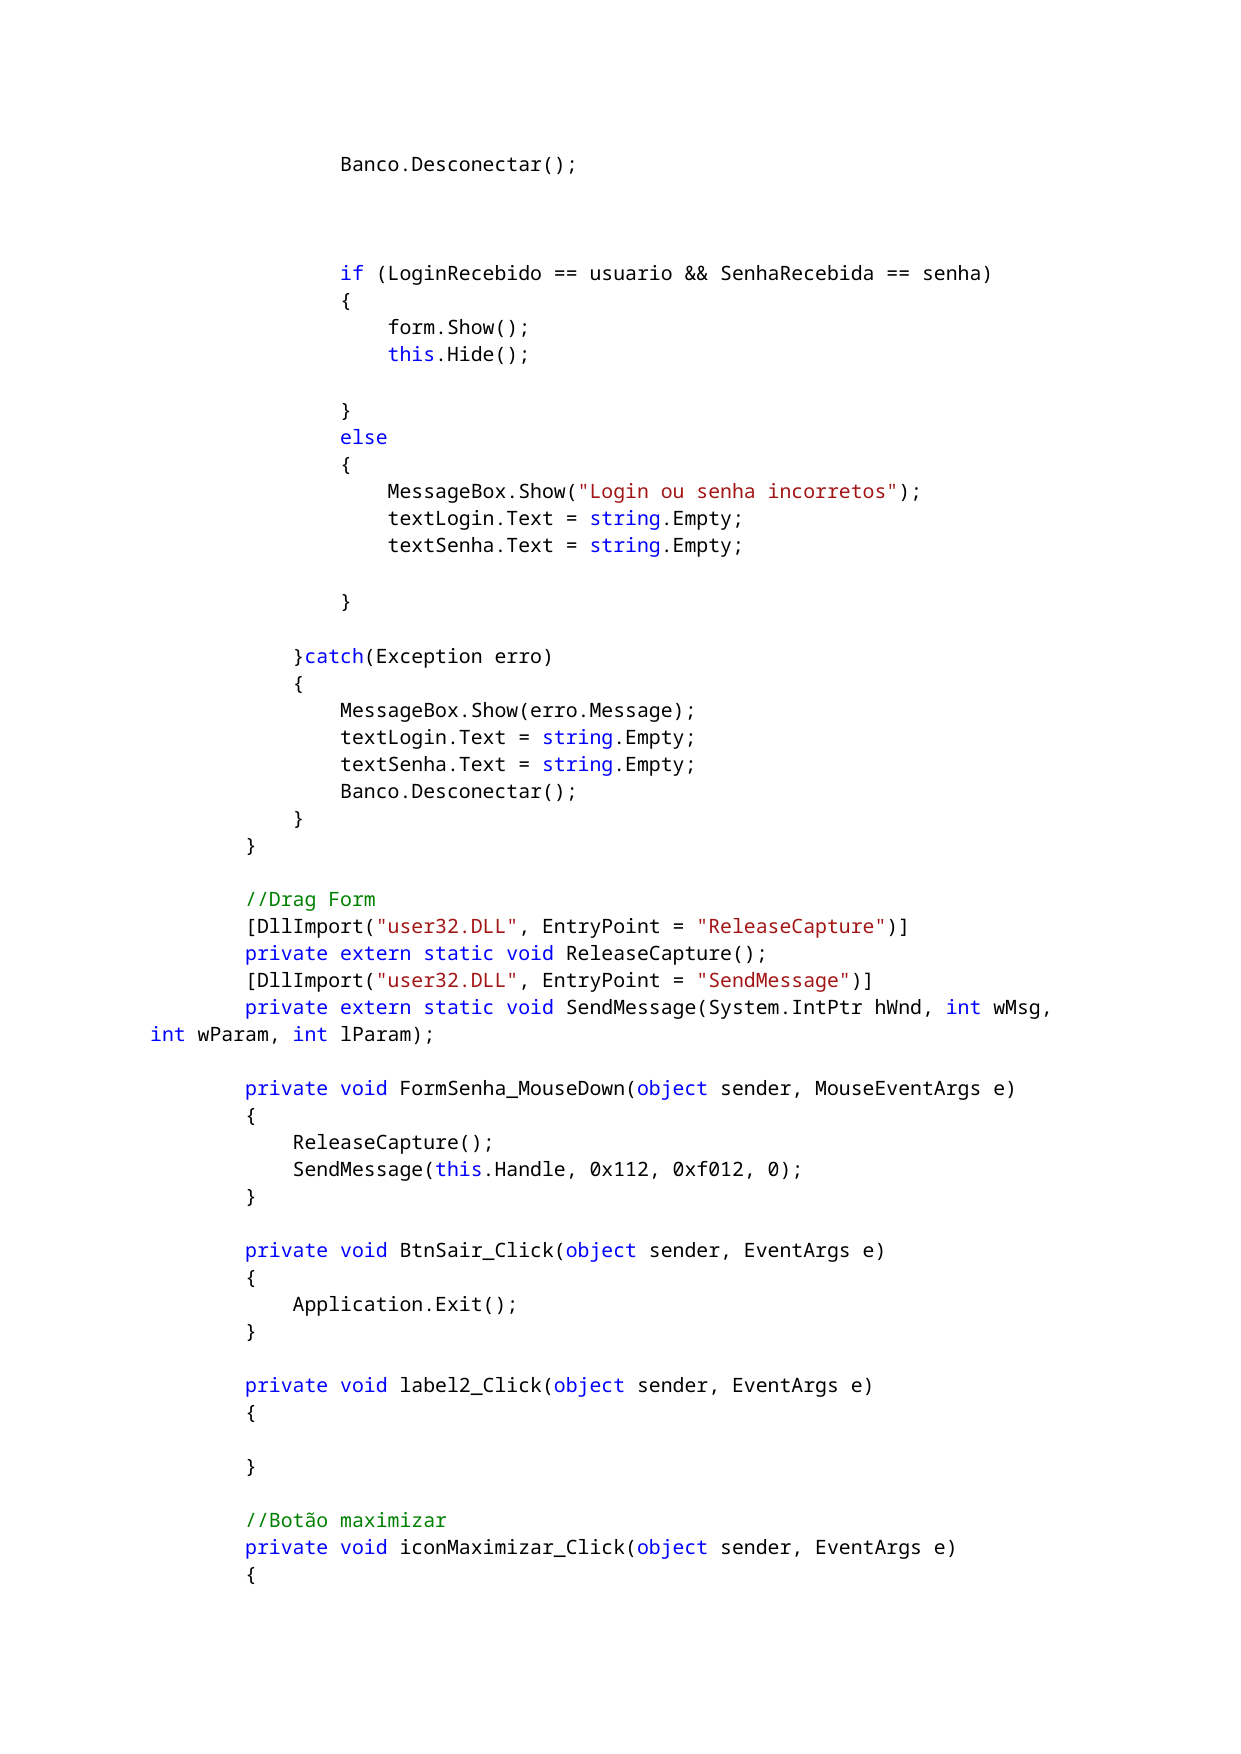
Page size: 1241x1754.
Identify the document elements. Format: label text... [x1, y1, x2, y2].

text { [150, 1101, 1090, 1128]
text private void label2_Click(object sender, EventArgs e) [150, 1371, 1090, 1398]
text else [150, 423, 1090, 450]
text private void BtnSair_Click(object sender, EventArgs e) [150, 1236, 1090, 1263]
text } [150, 832, 1090, 858]
text if (LoginRecebido == usuario && SenhaRecebida == senha) [150, 260, 1090, 287]
text MessageBox.Show("Login ou senha incorretos"); [150, 477, 1090, 504]
text form.Show(); [150, 314, 1090, 341]
text { [150, 1398, 1090, 1425]
text //Drag Form [150, 886, 1090, 912]
text } [150, 396, 1090, 423]
text ReleaseCapture(); [150, 1128, 1090, 1155]
text } [150, 1452, 1090, 1479]
text private void iconMaximizar_Click(object sender, EventArgs e) [150, 1533, 1090, 1560]
text Application.Exit(); [150, 1290, 1090, 1317]
text private void FormSenha_MouseDown(object sender, MouseEventArgs e) [150, 1074, 1090, 1101]
text }catch(Exception erro) [150, 643, 1090, 670]
text Banco.Desconectar(); [150, 150, 1090, 177]
text this.Hide(); [150, 341, 1090, 368]
text private extern static void ReleaseCapture(); [150, 939, 1090, 966]
text [DllImport("user32.DLL", EntryPoint = "ReleaseCapture")] [150, 912, 1090, 939]
text { [150, 287, 1090, 314]
text } [150, 1182, 1090, 1209]
text { [150, 670, 1090, 697]
text SendMessage(this.Handle, 0x112, 0xf012, 0); [150, 1155, 1090, 1182]
text } [150, 1317, 1090, 1344]
text } [150, 804, 1090, 832]
text [DllImport("user32.DLL", EntryPoint = "SendMessage")] [150, 966, 1090, 993]
text { [150, 1560, 1090, 1587]
text textSenha.Text = string.Empty; [150, 751, 1090, 778]
text //Botão maximizar [150, 1506, 1090, 1533]
text private extern static void SendMessage(System.IntPtr hWnd, int wMsg, int wParam, int lParam); [150, 993, 1090, 1047]
text Banco.Desconectar(); [150, 778, 1090, 804]
text textLogin.Text = string.Empty; [150, 504, 1090, 531]
text textLogin.Text = string.Empty; [150, 724, 1090, 751]
text { [150, 1263, 1090, 1290]
text MessageBox.Show(erro.Message); [150, 697, 1090, 724]
text { [150, 450, 1090, 477]
text textSenha.Text = string.Empty; [150, 531, 1090, 558]
text } [150, 587, 1090, 614]
